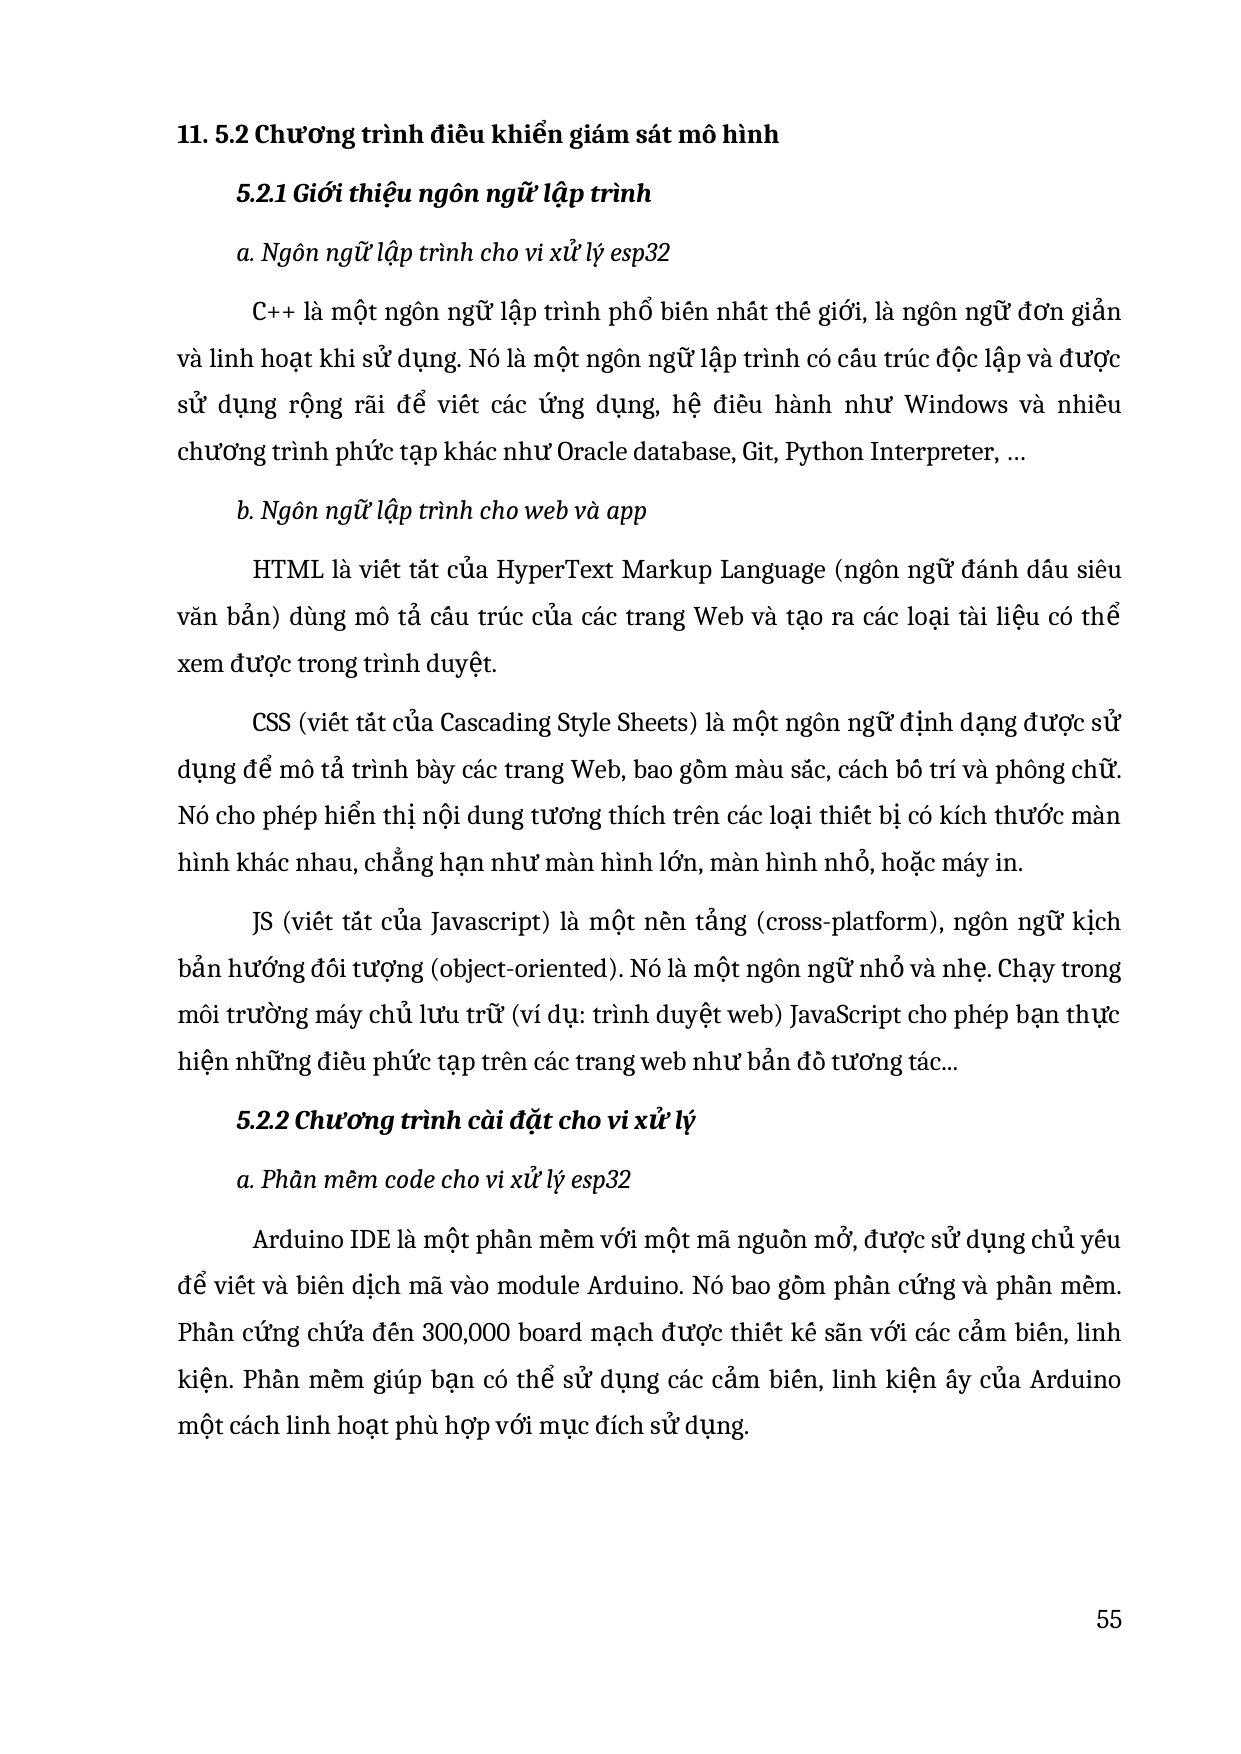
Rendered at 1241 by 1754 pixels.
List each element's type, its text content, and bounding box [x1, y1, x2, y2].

text HTML là viết tắt của HyperText Markup Language (ngôn ngữ đánh dấu siêu văn bản) dùng mô tả cấu trúc của các trang Web và tạo ra các loại tài liệu có thể xem được trong trình duyệt. [177, 554, 1122, 679]
subtitle b. Ngôn ngữ lập trình cho web và app [177, 495, 1122, 526]
subtitle 5.2.1 Giới thiệu ngôn ngữ lập trình [177, 178, 1122, 209]
subtitle a. Phần mềm code cho vi xử lý esp32 [177, 1164, 1122, 1196]
text C++ là một ngôn ngữ lập trình phổ biến nhất thế giới, là ngôn ngữ đơn giản và linh hoạt khi sử dụng. Nó là một ngôn ngữ lập trình có cấu trúc độc lập và được sử dụng rộng rãi để viết các ứng dụng, hệ điều hành như Windows và nhiều chương trình phức tạp khác như Oracle database, Git, Python Interpreter, … [177, 296, 1122, 467]
subtitle 5.2.2 Chương trình cài đặt cho vi xử lý [177, 1105, 1122, 1136]
subtitle 5.2 Chương trình điều khiển giám sát mô hình [177, 119, 1122, 150]
text JS (viết tắt của Javascript) là một nền tảng (cross-platform), ngôn ngữ kịch bản hướng đối tượng (object-oriented). Nó là một ngôn ngữ nhỏ và nhẹ. Chạy trong môi trường máy chủ lưu trữ (ví dụ: trình duyệt web) JavaScript cho phép bạn thực hiện những điều phức tạp trên các trang web như bản đồ tương tác... [177, 906, 1122, 1077]
text Arduino IDE là một phần mềm với một mã nguồn mở, được sử dụng chủ yếu để viết và biên dịch mã vào module Arduino. Nó bao gồm phần cứng và phần mềm. Phần cứng chứa đến 300,000 board mạch được thiết kế sẵn với các cảm biến, linh kiện. Phần mềm giúp bạn có thể sử dụng các cảm biến, linh kiện ấy của Arduino một cách linh hoạt phù hợp với mục đích sử dụng. [177, 1224, 1122, 1441]
subtitle a. Ngôn ngữ lập trình cho vi xử lý esp32 [177, 237, 1122, 268]
text CSS (viết tắt của Cascading Style Sheets) là một ngôn ngữ định dạng được sử dụng để mô tả trình bày các trang Web, bao gồm màu sắc, cách bố trí và phông chữ. Nó cho phép hiển thị nội dung tương thích trên các loại thiết bị có kích thước màn hình khác nhau, chẳng hạn như màn hình lớn, màn hình nhỏ, hoặc máy in. [177, 707, 1122, 878]
